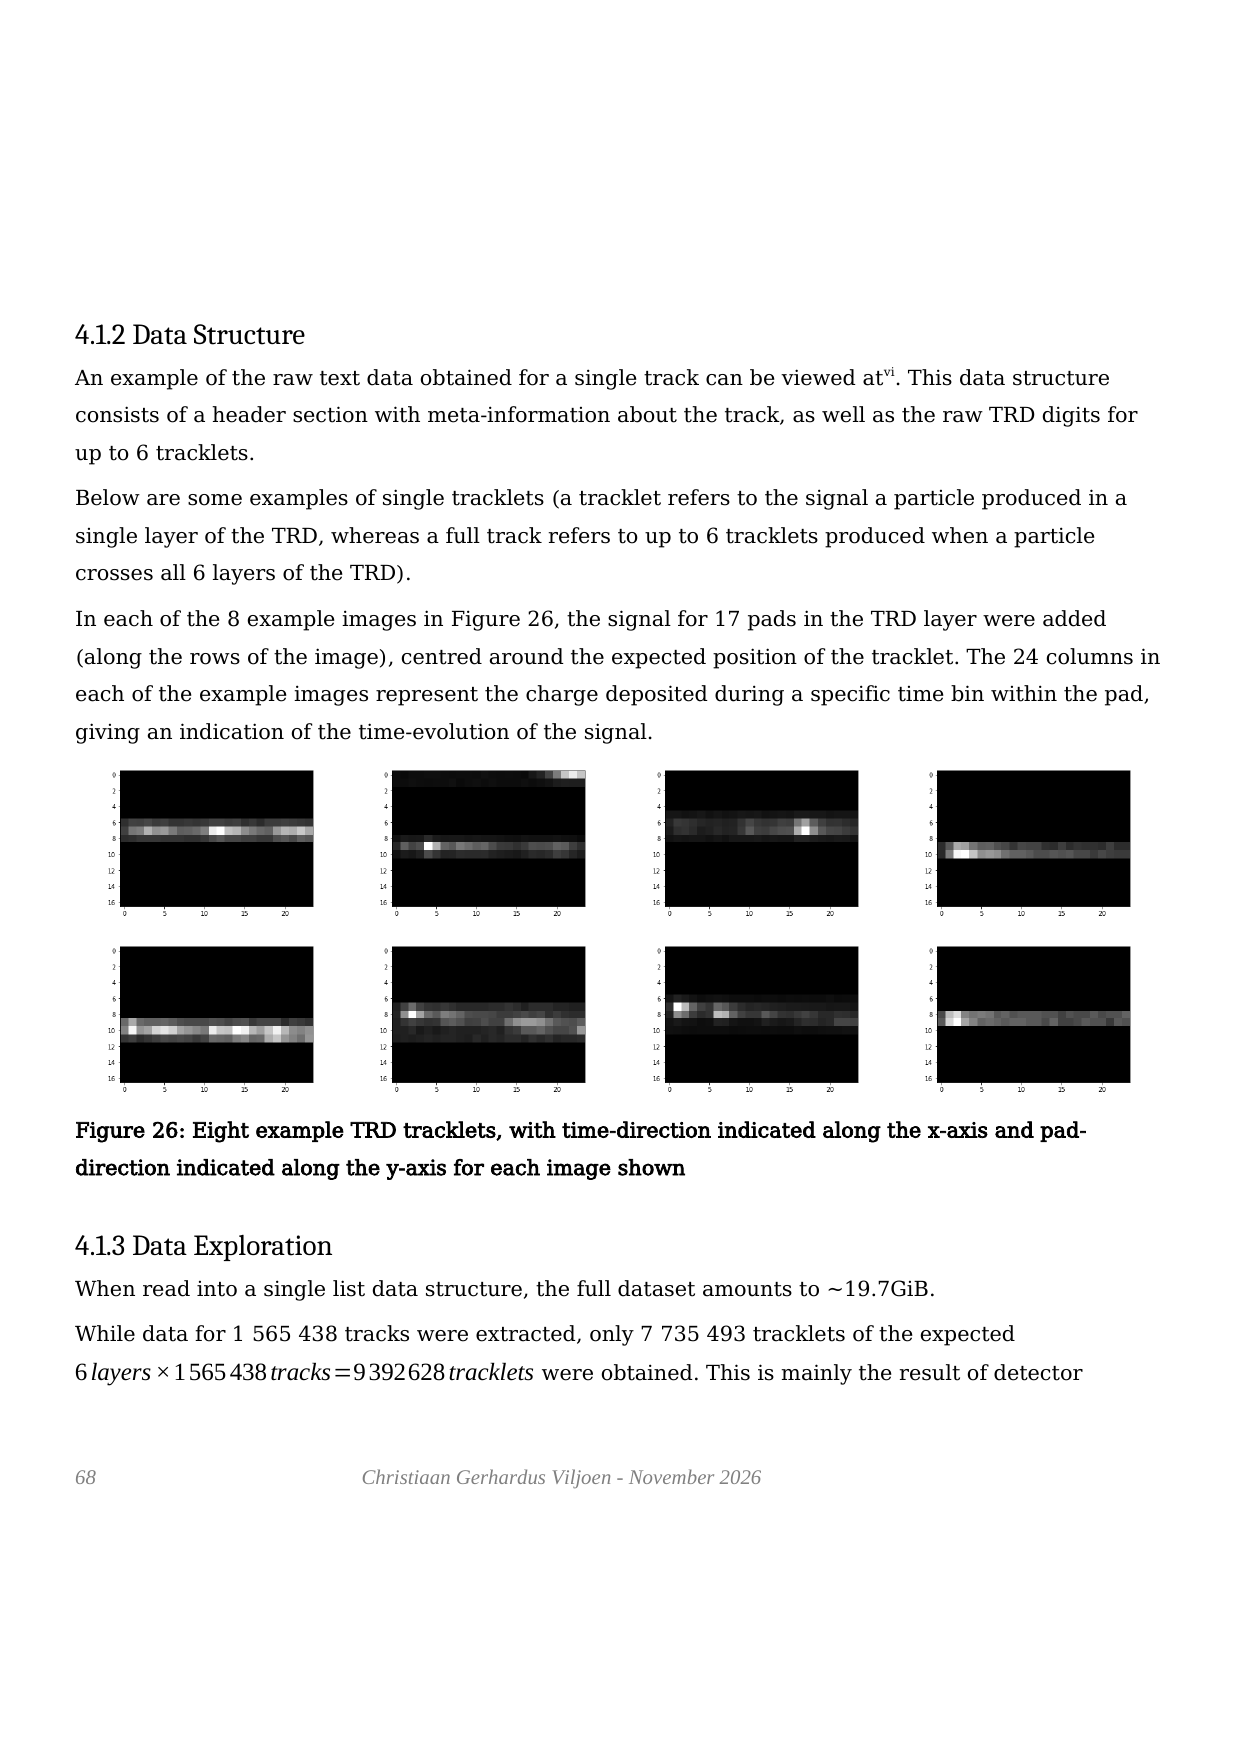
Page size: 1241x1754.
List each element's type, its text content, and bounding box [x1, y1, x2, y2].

text Figure 26: Eight example TRD tracklets, with time-direction indicated along the x-axis and pad-direction indicated along the y-axis for each image shown [75, 1117, 1165, 1179]
text In each of the 8 example images in Figure 21, the signal for 17 pads in the TRD layer were added (along the rows of the image), centred around the expected position of the tracklet. The 24 columns in each of the example images represent the charge deposited during a specific time bin within the pad, giving an indication of the time-evolution of the signal. [75, 606, 1165, 743]
picture [376, 764, 591, 921]
table_header [347, 764, 619, 941]
picture [920, 764, 1136, 921]
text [75, 1321, 1165, 1386]
text Below are some examples of single tracklets (a tracklet refers to the signal a particle produced in a single layer of the TRD, whereas a full track refers to up to 6 tracklets produced when a particle crosses all 6 layers of the TRD). [75, 485, 1165, 585]
table_header [75, 764, 347, 941]
picture [103, 940, 319, 1097]
table_cell [347, 941, 619, 1117]
text When read into a single list data structure, the full dataset amounts to ~19.7GiB. [75, 1275, 1165, 1300]
picture [103, 764, 319, 921]
picture [376, 940, 591, 1097]
subtitle Data Exploration [75, 1229, 1165, 1263]
table_cell [892, 941, 1164, 1117]
picture [648, 940, 864, 1097]
text An example of the raw text data obtained for a single track can be viewed at. This data structure consists of a header section with meta-information about the track, as well as the raw TRD digits for up to 6 tracklets. [75, 364, 1165, 464]
table_cell [620, 941, 892, 1117]
table_header [892, 764, 1164, 941]
subtitle Data Structure [75, 318, 1165, 352]
picture [920, 940, 1136, 1097]
table_cell [75, 941, 347, 1117]
table_header [620, 764, 892, 941]
picture [648, 764, 864, 921]
